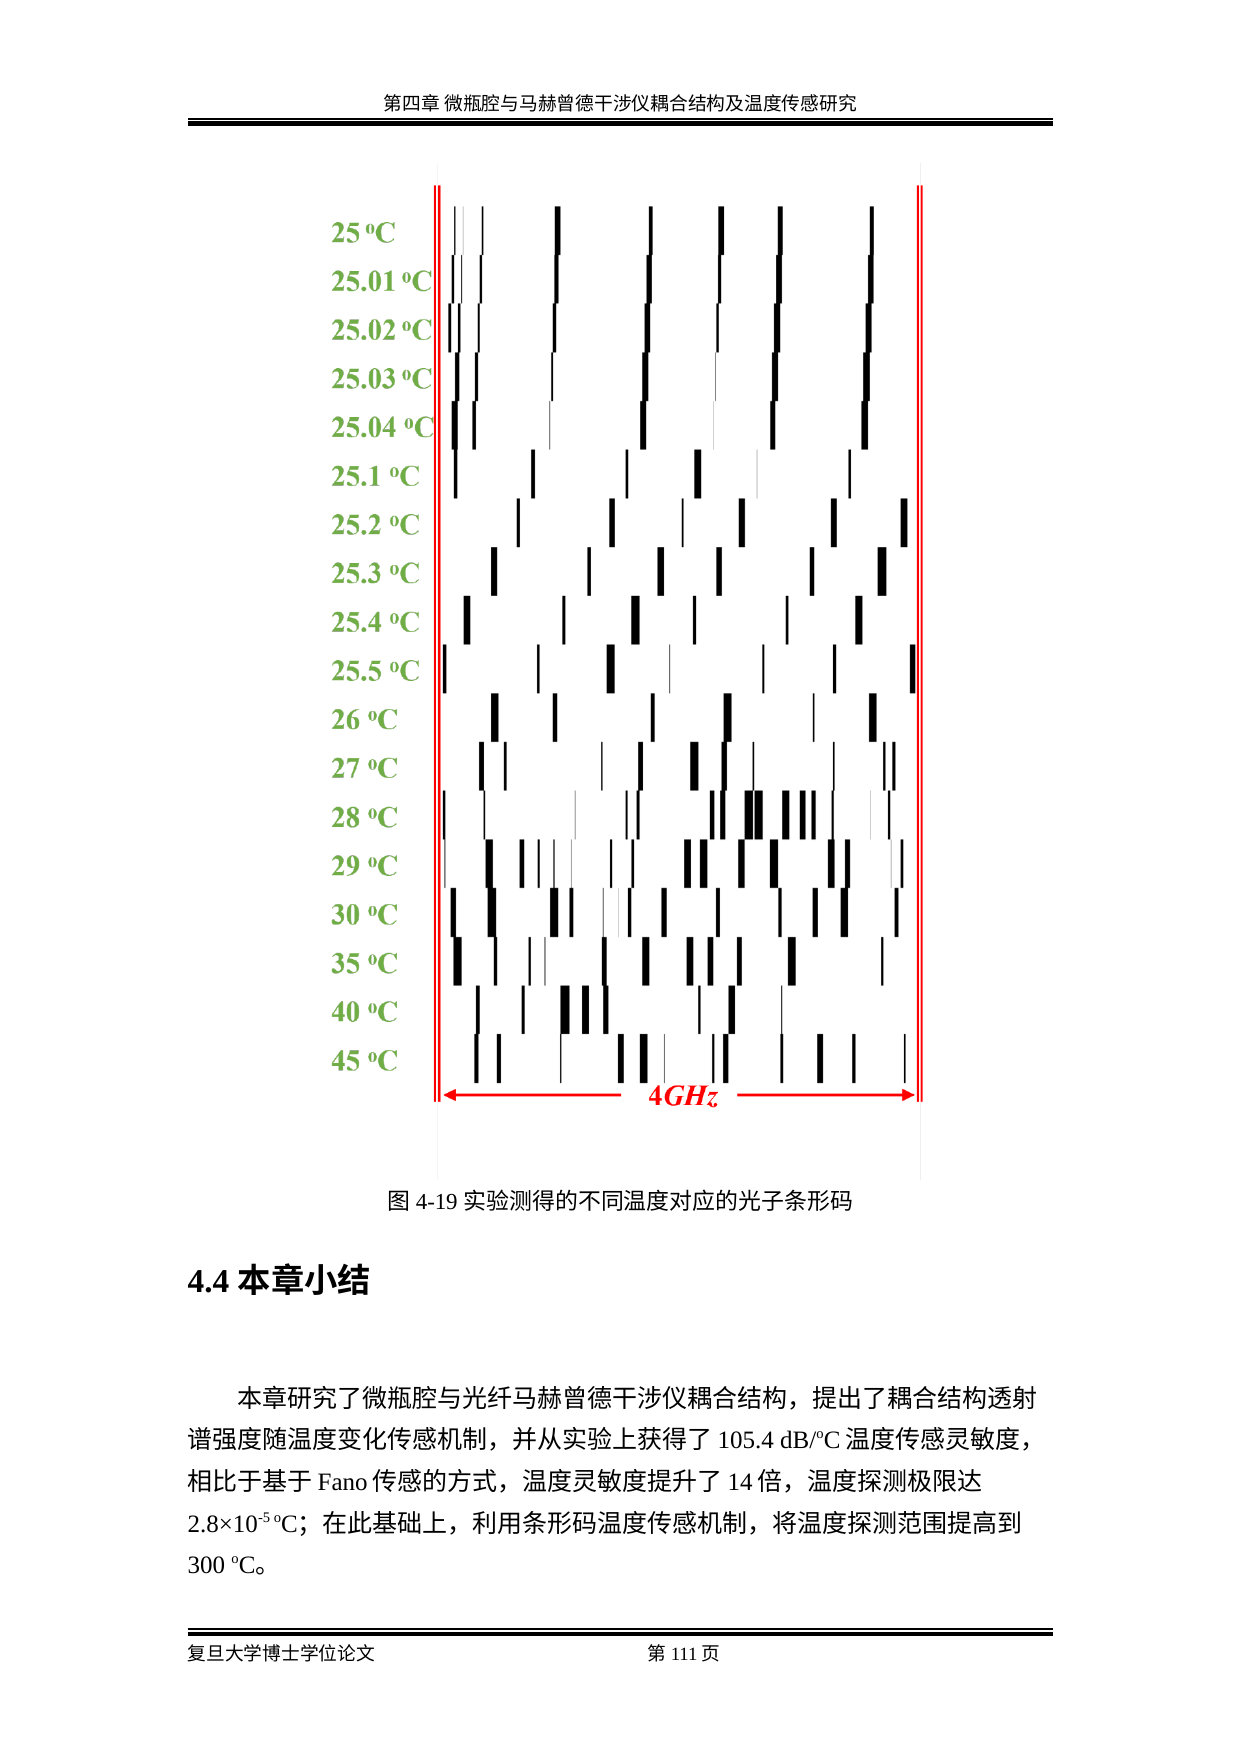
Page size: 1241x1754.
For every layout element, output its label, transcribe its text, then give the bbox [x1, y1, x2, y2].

picture [313, 163, 927, 1180]
text 图 4-19 实验测得的不同温度对应的光子条形码 [187, 1183, 1053, 1217]
text 本章研究了微瓶腔与光纤马赫曾德干涉仪耦合结构，提出了耦合结构透射谱强度随温度变化传感机制，并从实验上获得了105.4 dB/oC温度传感灵敏度，相比于基于Fano传感的方式，温度灵敏度提升了14倍，温度探测极限达2.8×10-5 oC；在此基础上，利用条形码温度传感机制，将温度探测范围提高到300 oC。 [187, 1374, 1053, 1582]
subtitle 4.4 本章小结 [187, 1244, 1053, 1312]
